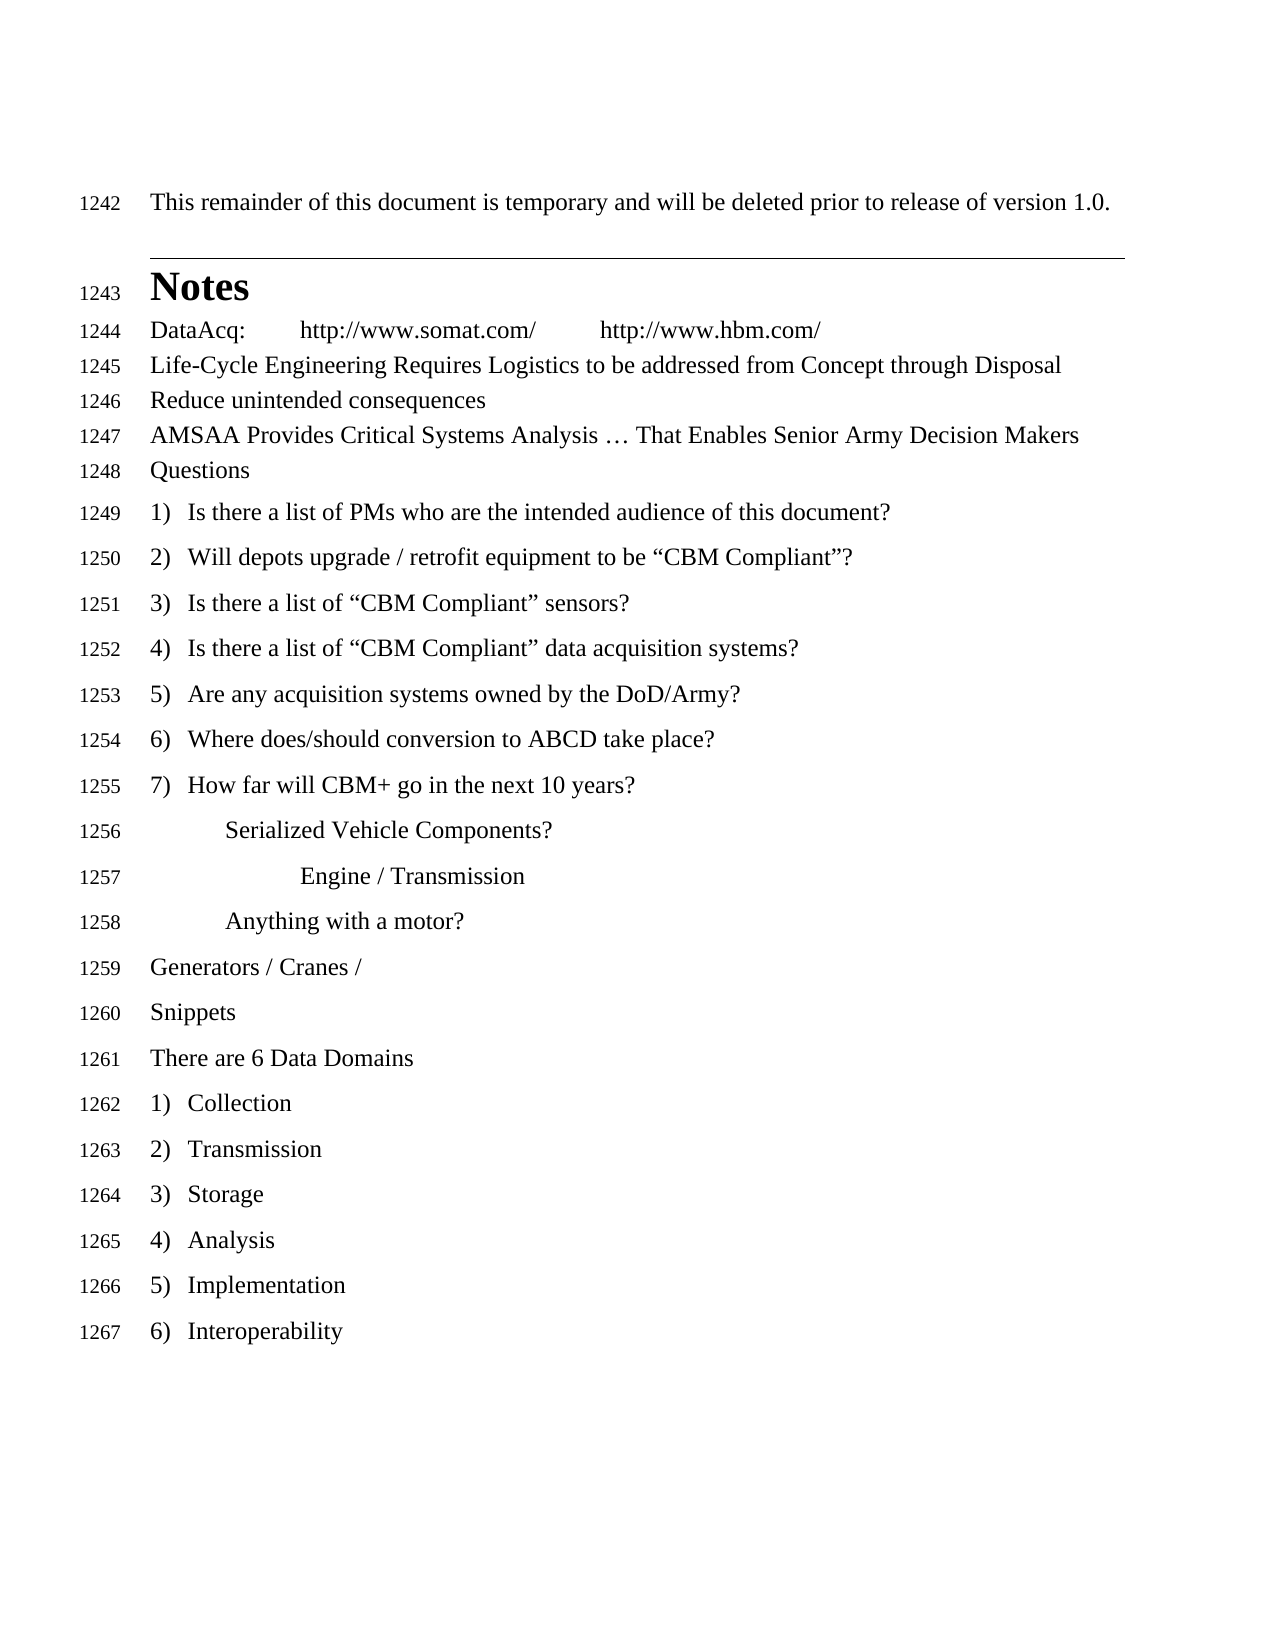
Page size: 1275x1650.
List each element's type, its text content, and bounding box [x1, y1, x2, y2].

text Generators / Cranes / [150, 952, 1125, 981]
text Anything with a motor? [225, 906, 1125, 935]
list Implementation [150, 1270, 1125, 1299]
list Will depots upgrade / retrofit equipment to be “CBM Compliant”? [150, 542, 1125, 571]
text Engine / Transmission [300, 861, 1125, 889]
text This remainder of this document is temporary and will be deleted prior to release of version 1.0. [150, 187, 1125, 216]
text Life-Cycle Engineering Requires Logistics to be addressed from Concept through Disposal [150, 350, 1125, 379]
text Serialized Vehicle Components? [225, 815, 1125, 844]
text DataAcq: http://www.somat.com/ http://www.hbm.com/ [150, 315, 1125, 344]
text Questions [150, 455, 1125, 484]
text There are 6 Data Domains [150, 1043, 1125, 1072]
list Where does/should conversion to ABCD take place? [150, 724, 1125, 753]
list Is there a list of “CBM Compliant” data acquisition systems? [150, 633, 1125, 662]
list Transmission [150, 1134, 1125, 1163]
list Analysis [150, 1225, 1125, 1254]
text Notes [150, 259, 1125, 309]
list Is there a list of PMs who are the intended audience of this document? [150, 497, 1125, 525]
list Storage [150, 1179, 1125, 1208]
list Interoperability [150, 1316, 1125, 1345]
list Are any acquisition systems owned by the DoD/Army? [150, 679, 1125, 707]
text Snippets [150, 997, 1125, 1026]
text AMSAA Provides Critical Systems Analysis … That Enables Senior Army Decision Makers [150, 420, 1125, 449]
text Reduce unintended consequences [150, 385, 1125, 414]
list Collection [150, 1088, 1125, 1117]
list Is there a list of “CBM Compliant” sensors? [150, 588, 1125, 616]
list How far will CBM+ go in the next 10 years? [150, 770, 1125, 798]
